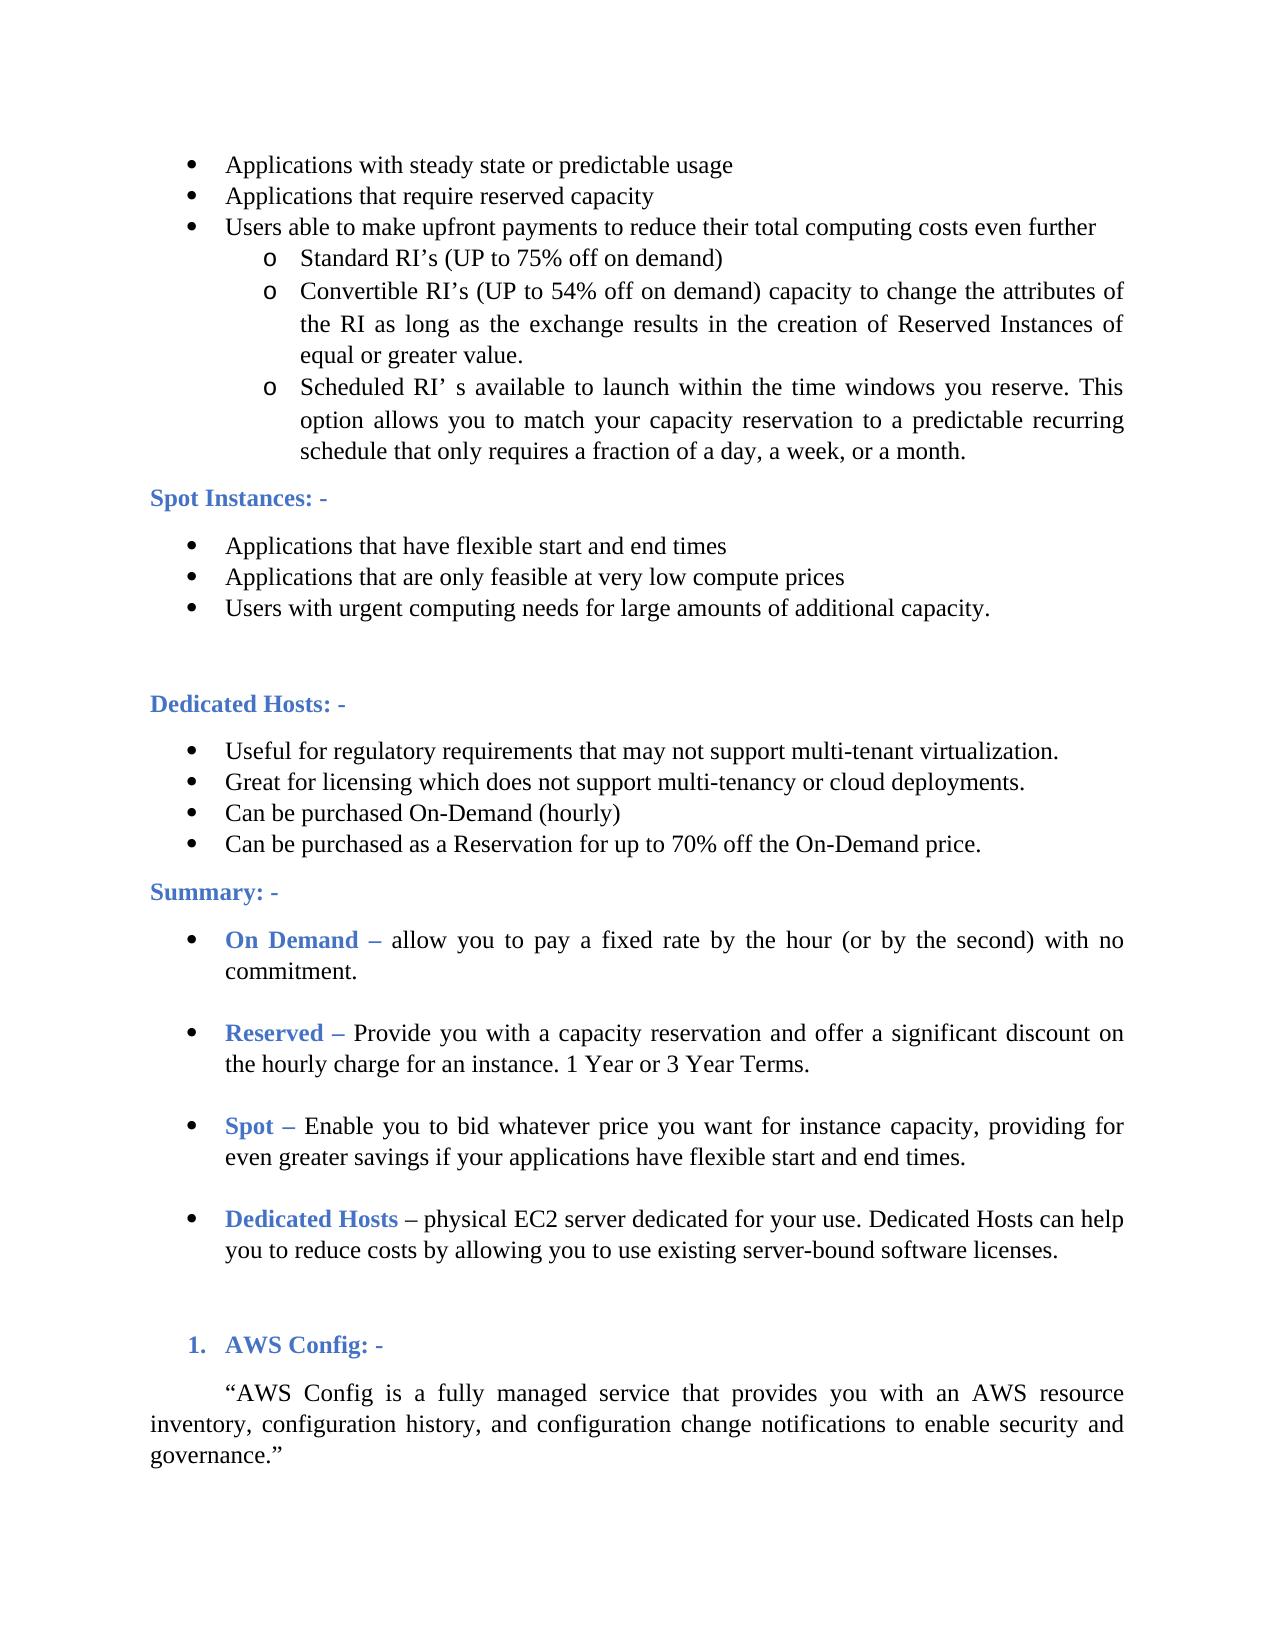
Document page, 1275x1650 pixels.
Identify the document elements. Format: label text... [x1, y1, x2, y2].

list Great for licensing which does not support multi-tenancy or cloud deployments. [187, 767, 1125, 796]
list AWS Config: - [187, 1330, 1125, 1359]
list Reserved – Provide you with a capacity reservation and offer a significant discount on the hourly charge for an instance. 1 Year or 3 Year Terms. [187, 1018, 1125, 1078]
text Spot Instances: - [150, 483, 1125, 512]
list Applications that are only feasible at very low compute prices [187, 562, 1125, 591]
list Standard RI’s (UP to 75% off on demand) [262, 243, 1125, 274]
list Convertible RI’s (UP to 54% off on demand) capacity to change the attributes of the RI as long as the exchange results in the creation of Reserved Instances of equal or greater value. [262, 276, 1125, 369]
text Dedicated Hosts: - [150, 689, 1125, 717]
list Users with urgent computing needs for large amounts of additional capacity. [187, 593, 1125, 622]
list Applications that have flexible start and end times [187, 531, 1125, 560]
list Spot – Enable you to bid whatever price you want for instance capacity, providing for even greater savings if your applications have flexible start and end times. [187, 1111, 1125, 1171]
list Useful for regulatory requirements that may not support multi-tenant virtualization. [187, 736, 1125, 765]
list Can be purchased On-Demand (hourly) [187, 798, 1125, 827]
list Scheduled RI’ s available to launch within the time windows you reserve. This option allows you to match your capacity reservation to a predictable recurring schedule that only requires a fraction of a day, a week, or a month. [262, 372, 1125, 464]
list Applications that require reserved capacity [187, 181, 1125, 210]
text “AWS Config is a fully managed service that provides you with an AWS resource inventory, configuration history, and configuration change notifications to enable security and governance.” [150, 1378, 1125, 1468]
list Users able to make upfront payments to reduce their total computing costs even further [187, 212, 1125, 241]
list Can be purchased as a Reservation for up to 70% off the On-Demand price. [187, 829, 1125, 858]
text Summary: - [150, 877, 1125, 906]
list On Demand – allow you to pay a fixed rate by the hour (or by the second) with no commitment. [187, 925, 1125, 985]
list Applications with steady state or predictable usage [187, 150, 1125, 179]
list Dedicated Hosts – physical EC2 server dedicated for your use. Dedicated Hosts can help you to reduce costs by allowing you to use existing server-bound software licenses. [187, 1204, 1125, 1264]
